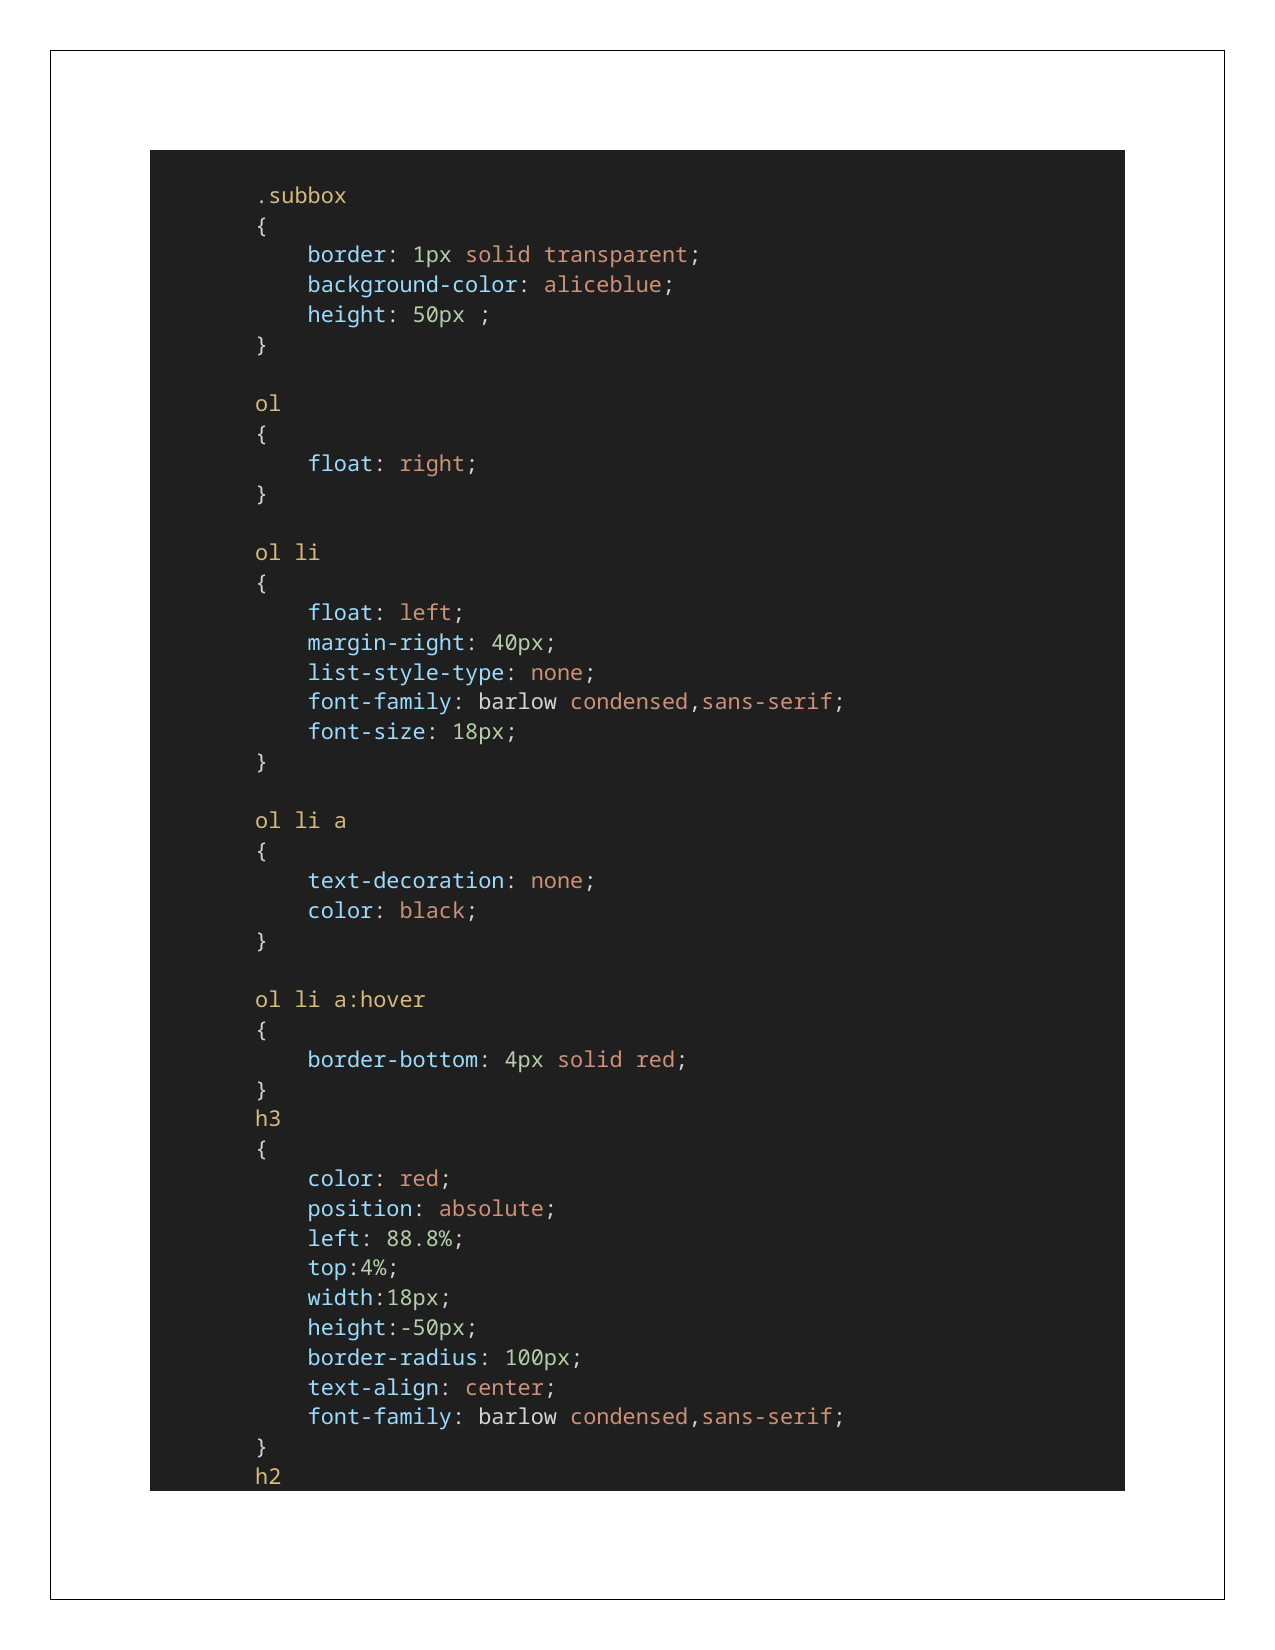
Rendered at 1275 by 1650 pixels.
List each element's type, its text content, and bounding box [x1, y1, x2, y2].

text { [150, 567, 1125, 597]
text { [150, 209, 1125, 239]
text } [150, 1431, 1125, 1461]
text float: left; [150, 597, 1125, 627]
text color: black; [150, 895, 1125, 924]
text { [150, 1133, 1125, 1163]
text margin-right: 40px; [150, 627, 1125, 656]
text border-radius: 100px; [150, 1342, 1125, 1371]
text { [150, 1014, 1125, 1044]
text ol li a:hover [150, 984, 1125, 1014]
text ol li [150, 537, 1125, 567]
text height: 50px ; [150, 299, 1125, 329]
text { [150, 418, 1125, 448]
text color: red; [150, 1163, 1125, 1193]
text h2 [150, 1461, 1125, 1491]
text height:-50px; [150, 1312, 1125, 1342]
text top:4%; [150, 1252, 1125, 1282]
text font-size: 18px; [150, 716, 1125, 746]
text } [150, 924, 1125, 954]
text } [150, 746, 1125, 776]
text width:18px; [150, 1282, 1125, 1312]
text position: absolute; [150, 1193, 1125, 1222]
text } [150, 329, 1125, 358]
text float: right; [150, 448, 1125, 478]
text list-style-type: none; [150, 656, 1125, 686]
text } [150, 478, 1125, 507]
text font-family: barlow condensed,sans-serif; [150, 1401, 1125, 1431]
text .subbox [150, 180, 1125, 209]
text } [150, 1073, 1125, 1103]
text ol li a [150, 805, 1125, 835]
text left: 88.8%; [150, 1222, 1125, 1252]
text { [150, 835, 1125, 865]
text border: 1px solid transparent; [150, 239, 1125, 269]
text ol [150, 388, 1125, 418]
text font-family: barlow condensed,sans-serif; [150, 686, 1125, 716]
text h3 [150, 1103, 1125, 1133]
text text-decoration: none; [150, 865, 1125, 895]
text text-align: center; [150, 1371, 1125, 1401]
text border-bottom: 4px solid red; [150, 1044, 1125, 1073]
text background-color: aliceblue; [150, 269, 1125, 299]
